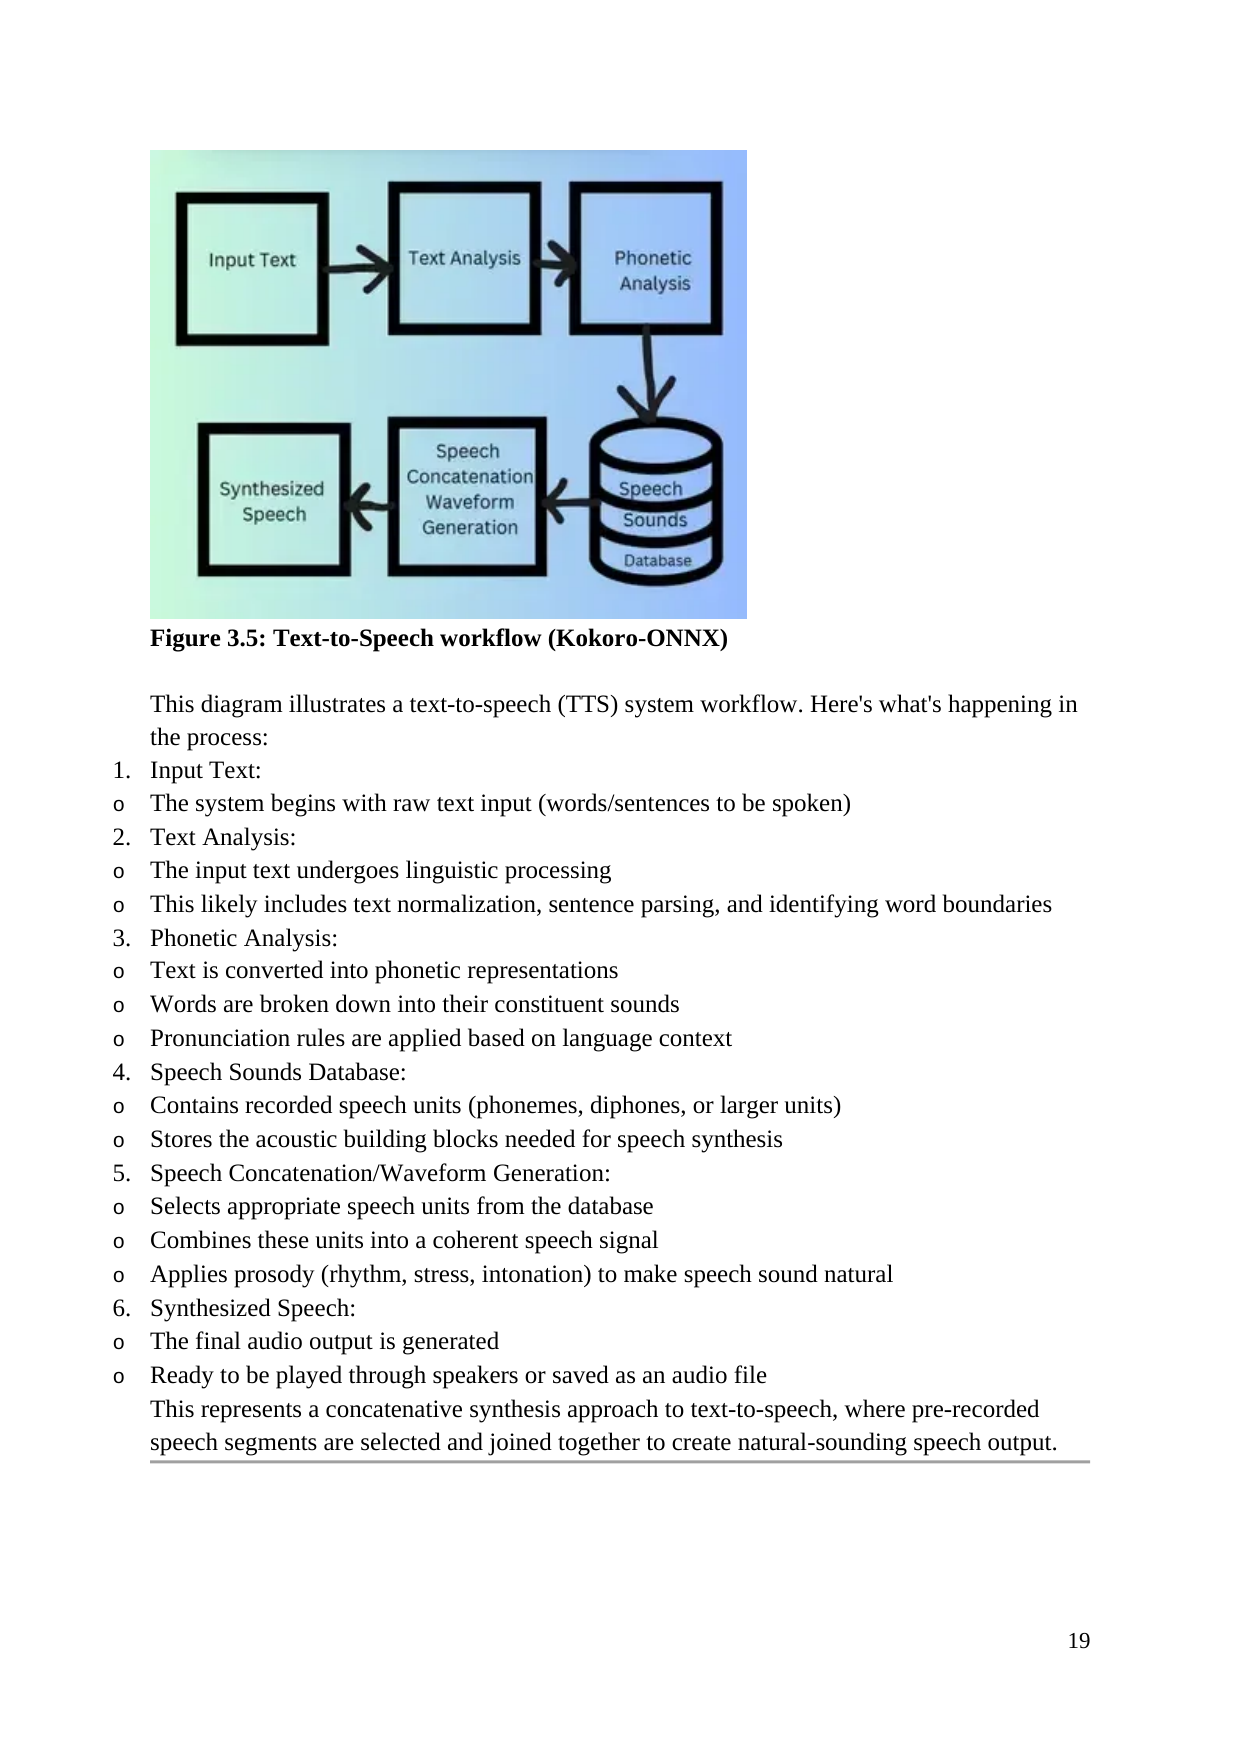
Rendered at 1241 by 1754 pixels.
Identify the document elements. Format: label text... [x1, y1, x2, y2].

list Contains recorded speech units (phonemes, diphones, or larger units) [112, 1091, 1090, 1120]
text This diagram illustrates a text-to-speech (TTS) system workflow. Here's what's happening in the process: [150, 689, 1090, 750]
list Selects appropriate speech units from the database [112, 1191, 1090, 1221]
list Words are broken down into their constituent sounds [112, 989, 1090, 1019]
list Text is converted into phonetic representations [112, 956, 1090, 985]
list Text Analysis: [112, 822, 1090, 850]
list Ready to be played through speakers or saved as an audio file [112, 1360, 1090, 1390]
list Stores the acoustic building blocks needed for speech synthesis [112, 1124, 1090, 1154]
list Input Text: [112, 755, 1090, 783]
list Synthesized Speech: [112, 1293, 1090, 1322]
list Applies prosody (rhythm, stress, intonation) to make speech sound natural [112, 1259, 1090, 1289]
list Combines these units into a coherent speech signal [112, 1225, 1090, 1255]
list This likely includes text normalization, sentence parsing, and identifying word boundaries [112, 889, 1090, 918]
text This represents a concatenative synthesis approach to text-to-speech, where pre-recorded speech segments are selected and joined together to create natural-sounding speech output. [150, 1394, 1090, 1456]
text Figure 3.5: Text-to-Speech workflow (Kokoro-ONNX) [150, 623, 1090, 651]
picture [150, 150, 747, 619]
list The final audio output is generated [112, 1326, 1090, 1356]
list Pronunciation rules are applied based on language context [112, 1023, 1090, 1053]
list Speech Concatenation/Waveform Generation: [112, 1158, 1090, 1187]
list The system begins with raw text input (words/sentences to be spoken) [112, 788, 1090, 817]
list Speech Sounds Database: [112, 1057, 1090, 1086]
list Phonetic Analysis: [112, 923, 1090, 951]
list The input text undergoes linguistic processing [112, 855, 1090, 884]
